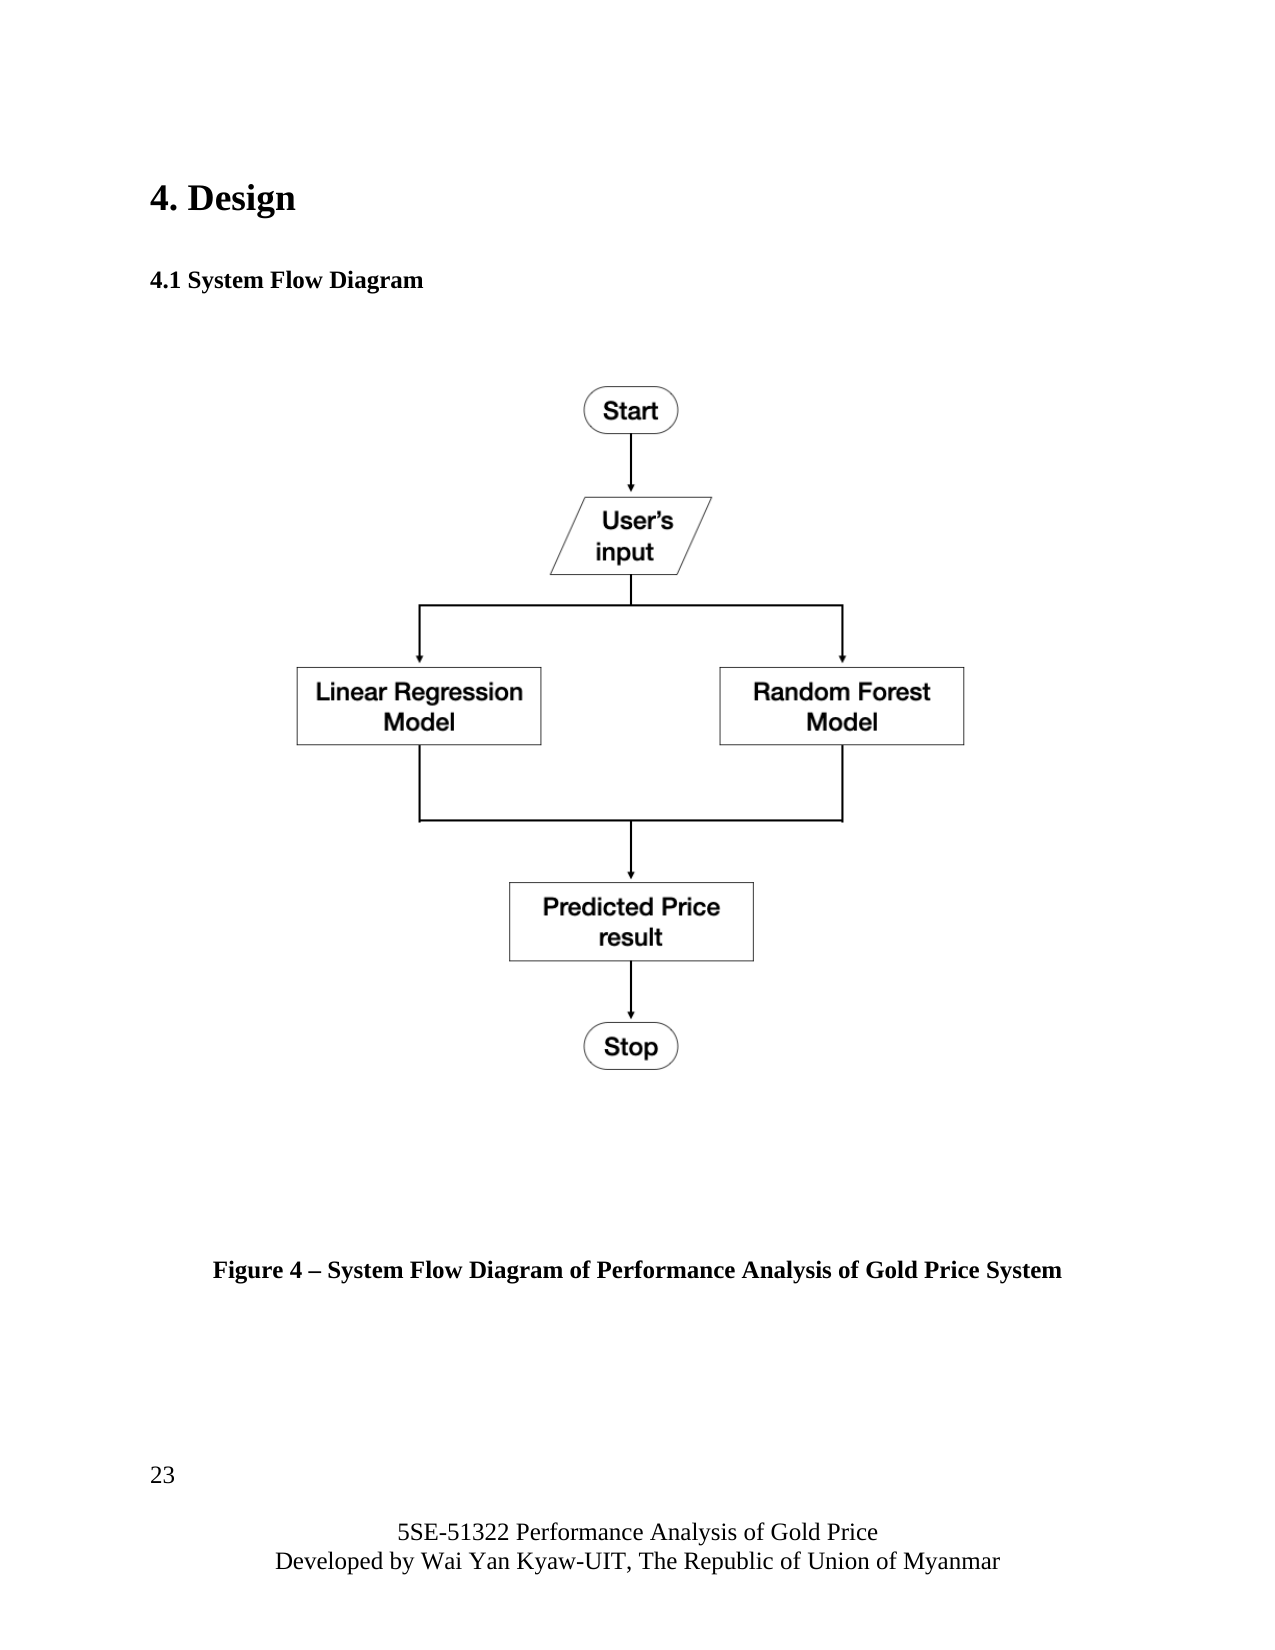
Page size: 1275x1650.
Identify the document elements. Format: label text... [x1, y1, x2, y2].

subtitle 4.1 System Flow Diagram [150, 265, 1125, 294]
picture [204, 361, 1082, 1141]
text Figure 4 – System Flow Diagram of Performance Analysis of Gold Price System [150, 1255, 1125, 1284]
subtitle 4. Design [150, 175, 1125, 218]
